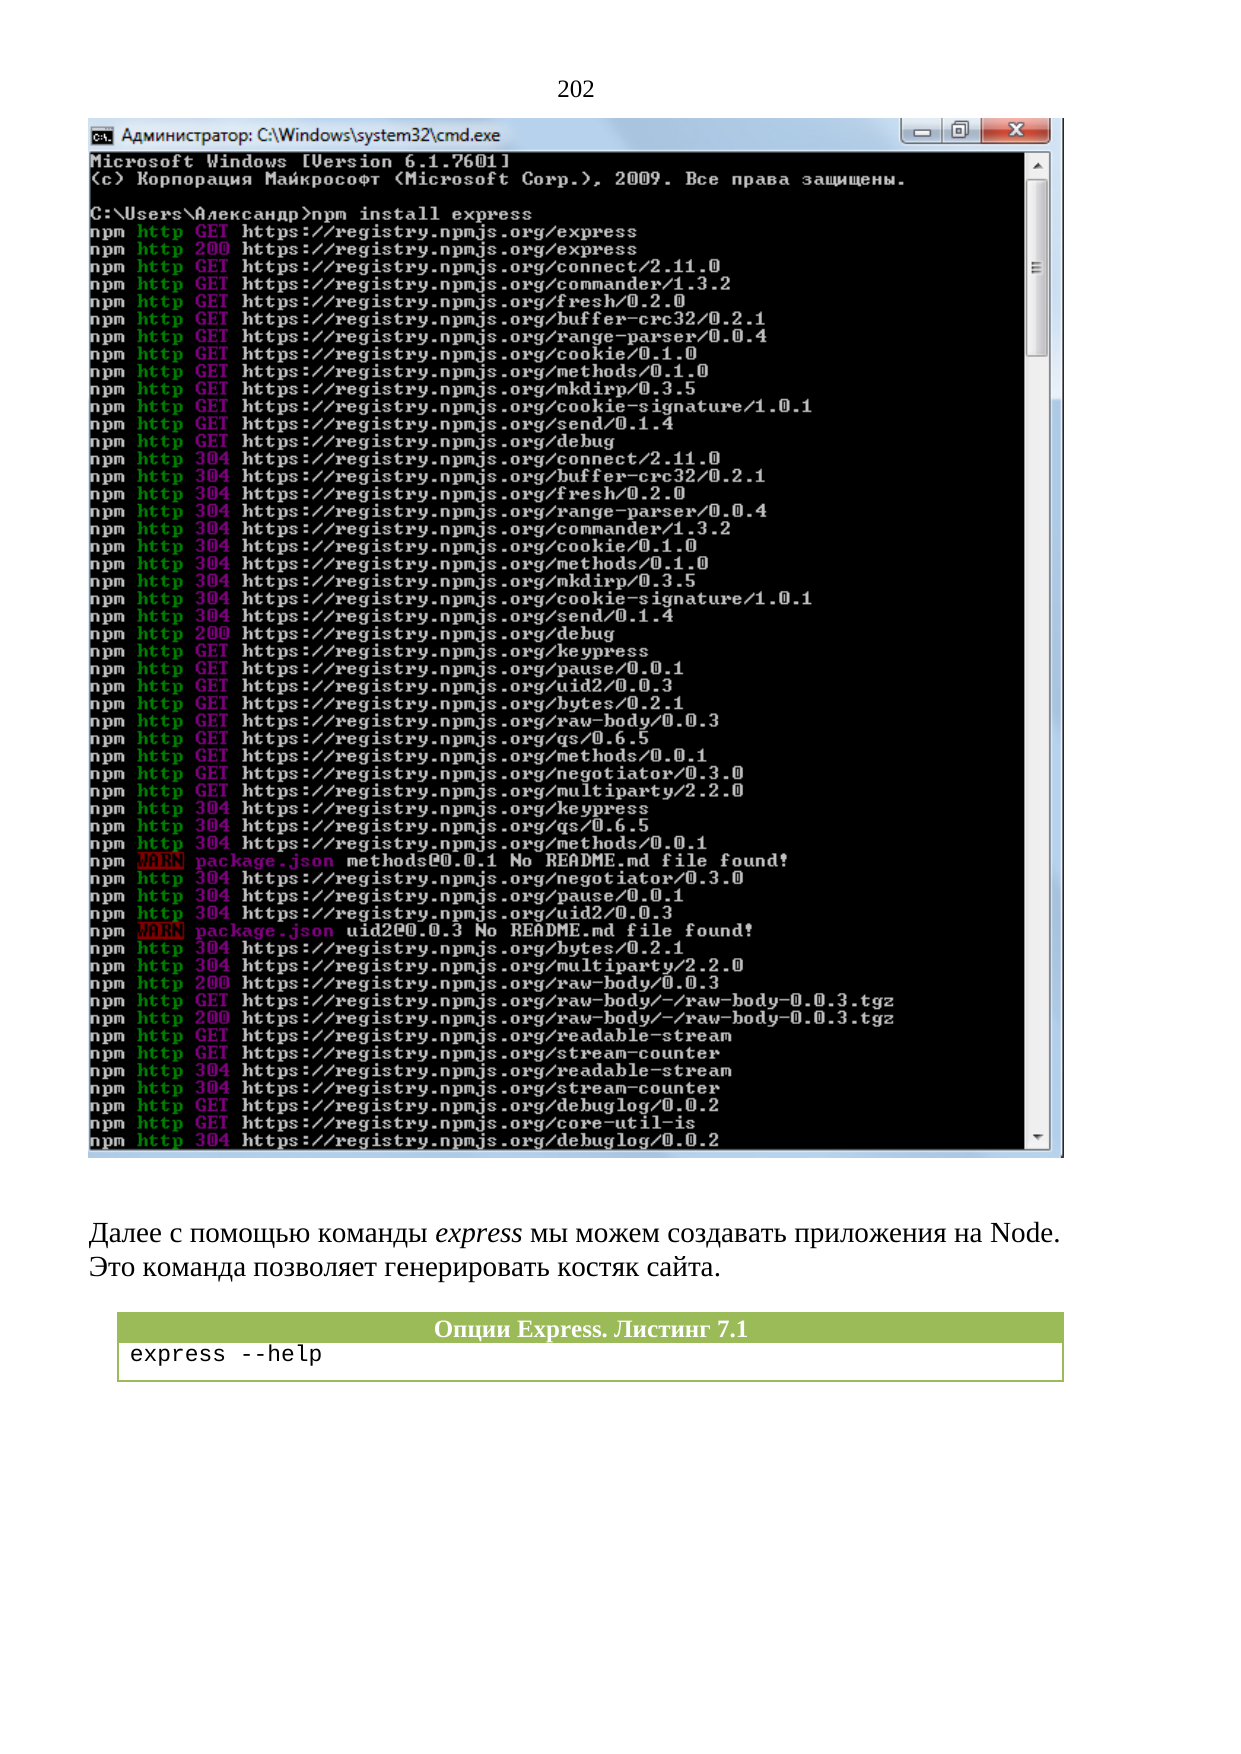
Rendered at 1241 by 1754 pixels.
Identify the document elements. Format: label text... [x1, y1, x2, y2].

table_cell express --help [119, 1343, 1062, 1380]
picture [88, 118, 1064, 1158]
table_header Опции Express. Листинг 7.1 [119, 1314, 1062, 1343]
text Далее с помощью команды express мы можем создавать приложения на Node. Это команда позволяет генерировать костяк сайта. [89, 1216, 1063, 1283]
